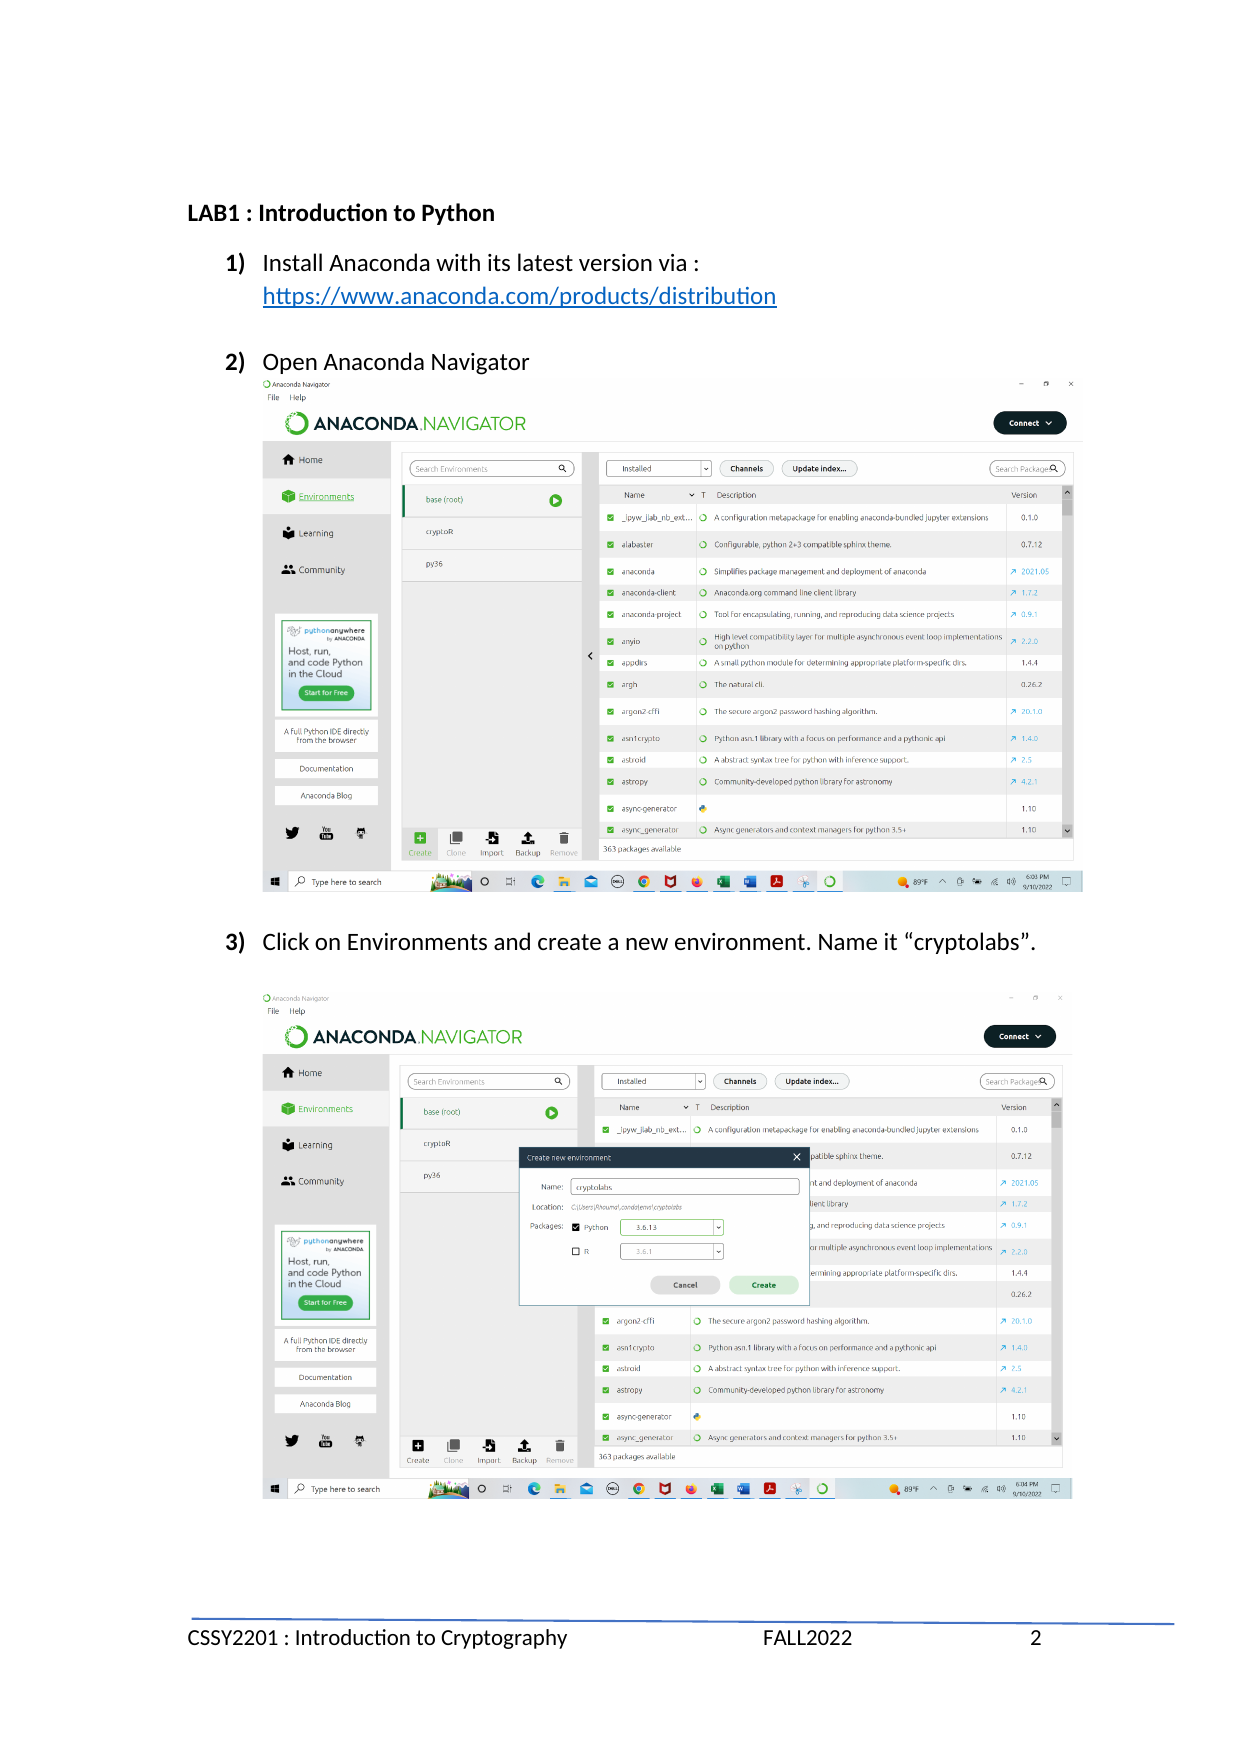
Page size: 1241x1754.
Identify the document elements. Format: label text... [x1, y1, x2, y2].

list Click on Environments and create a new environment. Name it “cryptolabs”. [225, 927, 1132, 957]
picture [262, 378, 1083, 892]
text LAB1 : Introduction to Python [187, 197, 1132, 228]
list Install Anaconda with its latest version via : https://www.anaconda.com/products/distribution [225, 247, 1132, 310]
list Open Anaconda Navigator [225, 346, 1132, 376]
picture [262, 992, 1073, 1499]
